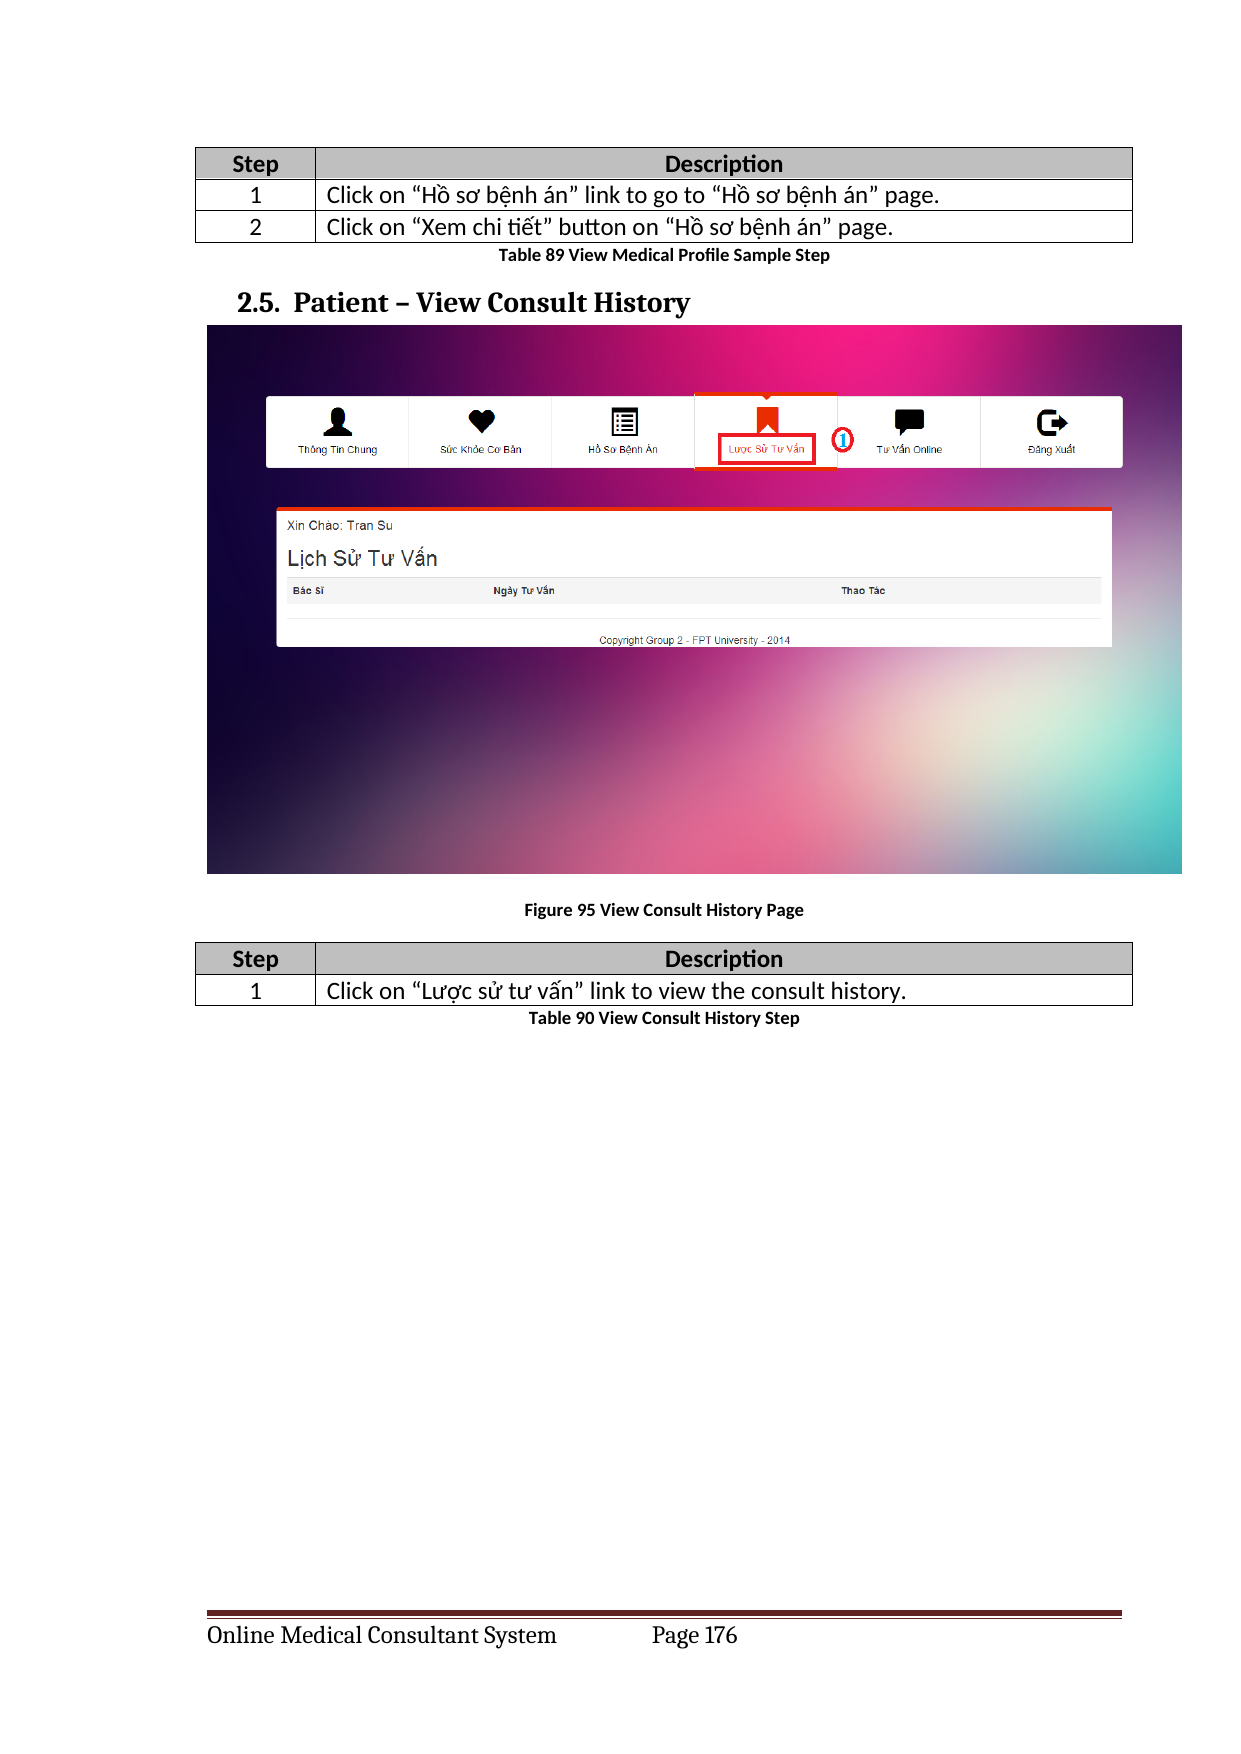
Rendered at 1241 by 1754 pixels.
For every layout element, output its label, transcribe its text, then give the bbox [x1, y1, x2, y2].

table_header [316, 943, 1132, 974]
picture [207, 325, 1182, 874]
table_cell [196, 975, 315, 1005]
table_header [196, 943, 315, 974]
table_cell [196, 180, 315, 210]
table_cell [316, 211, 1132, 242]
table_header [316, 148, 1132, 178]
subtitle Patient – View Consult History [237, 286, 1122, 320]
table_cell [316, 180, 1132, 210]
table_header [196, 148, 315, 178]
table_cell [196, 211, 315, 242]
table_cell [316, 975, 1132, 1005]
